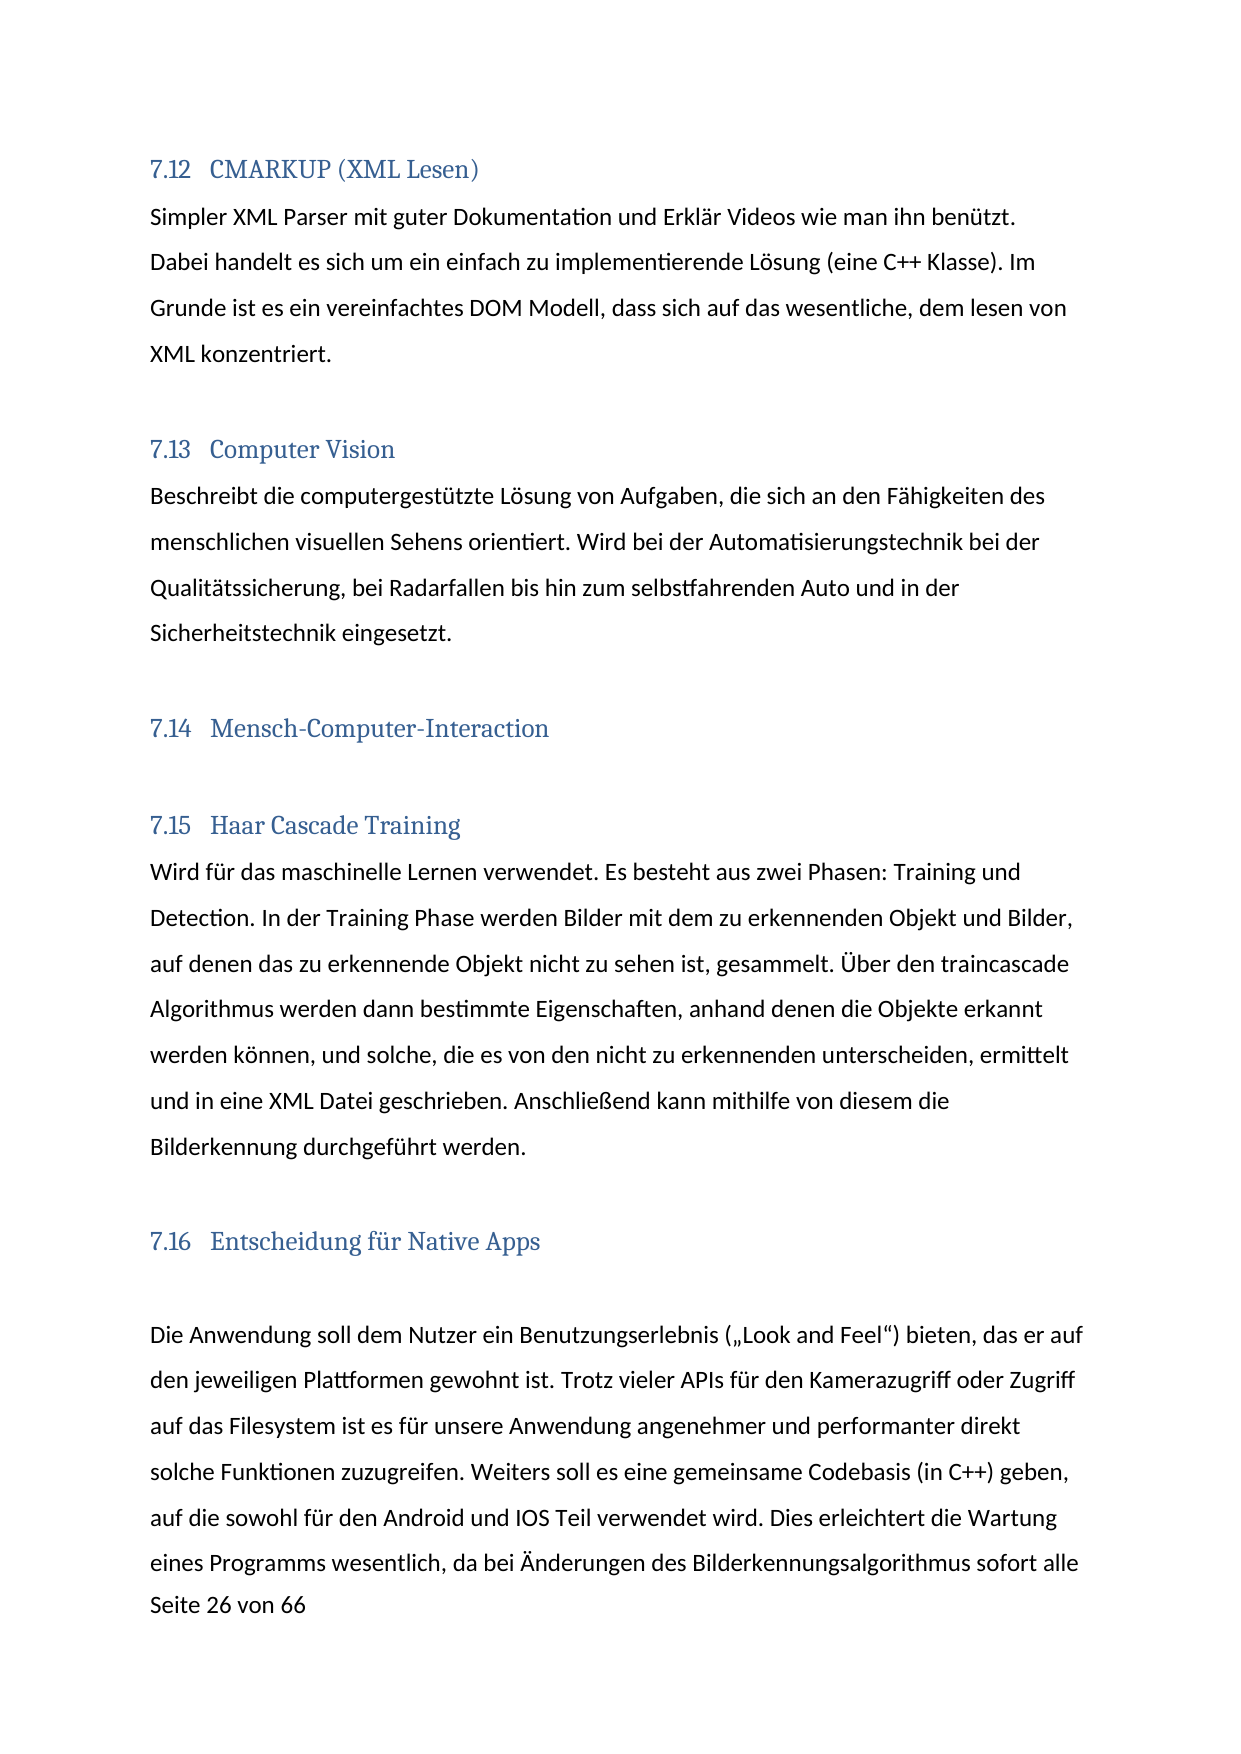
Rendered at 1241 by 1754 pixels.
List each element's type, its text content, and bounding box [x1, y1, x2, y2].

subtitle Computer Vision [150, 434, 1090, 465]
text Simpler XML Parser mit guter Dokumentation und Erklär Videos wie man ihn benützt. [150, 201, 1090, 231]
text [150, 1319, 1090, 1578]
subtitle Mensch-Computer-Interaction [150, 713, 1090, 744]
subtitle Haar Cascade Training [150, 810, 1090, 841]
subtitle CMARKUP (XML Lesen) [150, 154, 1090, 185]
text Beschreibt die computergestützte Lösung von Aufgaben, die sich an den Fähigkeiten des menschlichen visuellen Sehens orientiert. Wird bei der Automatisierungstechnik bei der Qualitätssicherung, bei Radarfallen bis hin zum selbstfahrenden Auto und in der Sicherheitstechnik eingesetzt. [150, 480, 1090, 648]
subtitle Entscheidung für Native Apps [150, 1226, 1090, 1257]
text Wird für das maschinelle Lernen verwendet. Es besteht aus zwei Phasen: Training und Detection. In der Training Phase werden Bilder mit dem zu erkennenden Objekt und Bilder, auf denen das zu erkennende Objekt nicht zu sehen ist, gesammelt. Über den traincascade Algorithmus werden dann bestimmte Eigenschaften, anhand denen die Objekte erkannt werden können, und solche, die es von den nicht zu erkennenden unterscheiden, ermittelt und in eine XML Datei geschrieben. Anschließend kann mithilfe von diesem die Bilderkennung durchgeführt werden. [150, 856, 1090, 1161]
text Dabei handelt es sich um ein einfach zu implementierende Lösung (eine C++ Klasse). Im Grunde ist es ein vereinfachtes DOM Modell, dass sich auf das wesentliche, dem lesen von XML konzentriert. [150, 247, 1090, 368]
